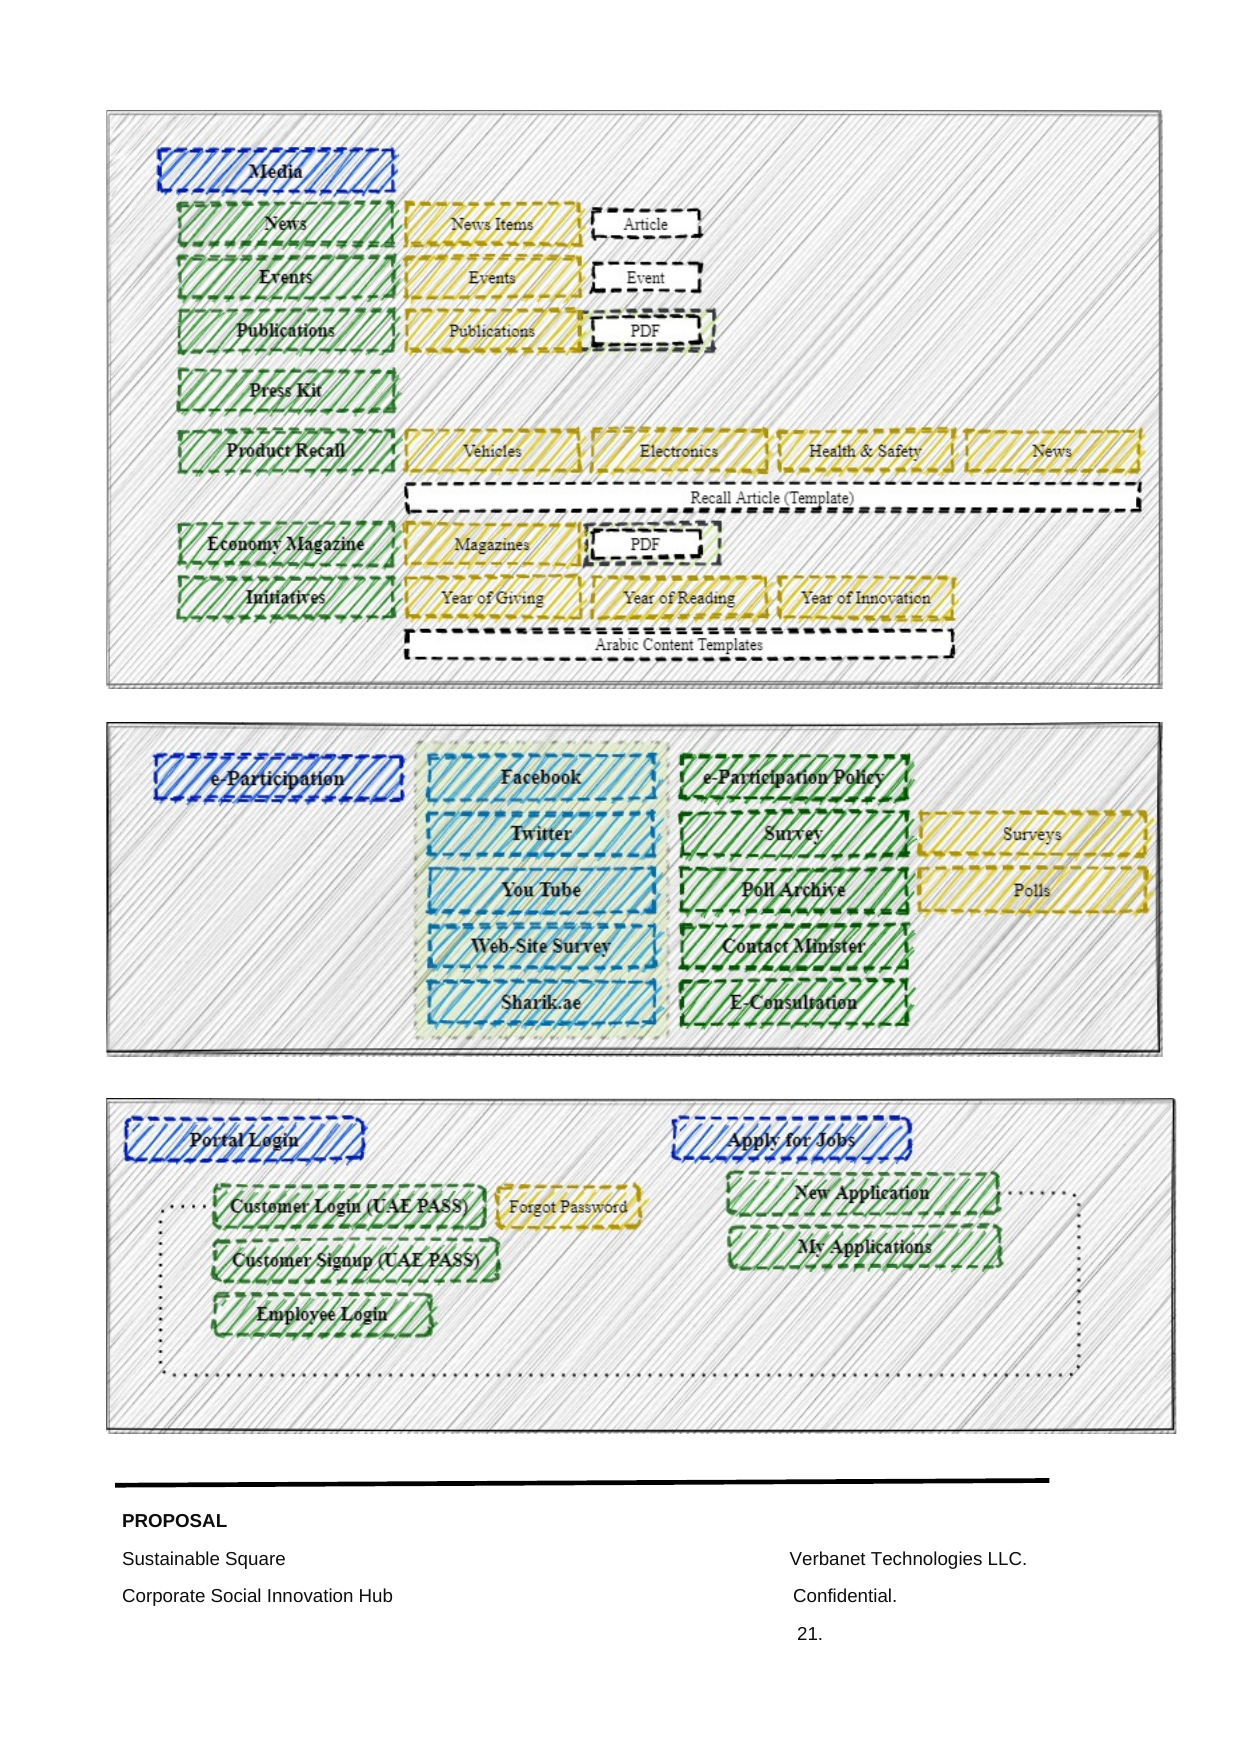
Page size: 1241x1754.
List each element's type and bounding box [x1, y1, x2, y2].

picture [106, 110, 1163, 689]
picture [106, 1098, 1177, 1434]
picture [106, 722, 1163, 1057]
